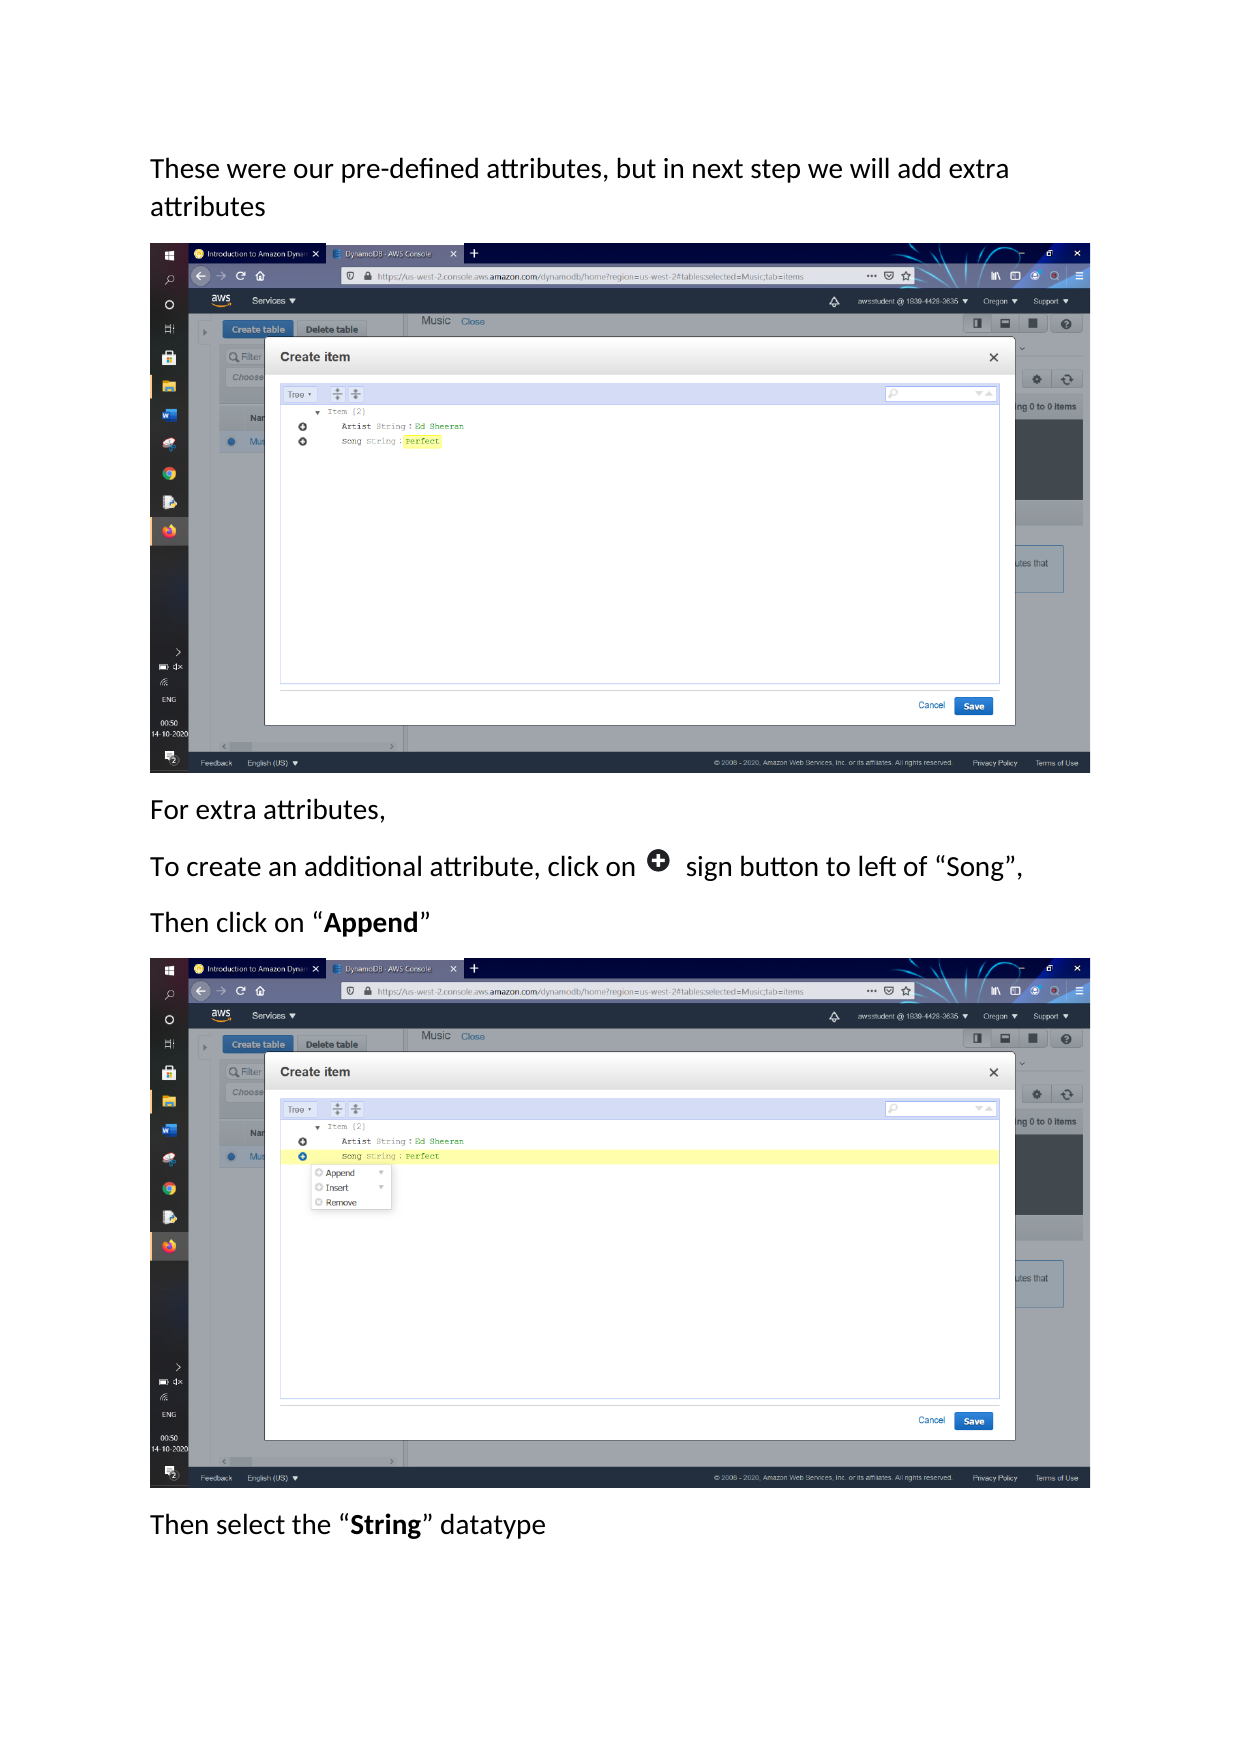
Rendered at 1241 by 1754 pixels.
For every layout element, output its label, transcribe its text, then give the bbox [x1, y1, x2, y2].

picture [150, 958, 1091, 1488]
picture [150, 243, 1091, 773]
text To create an additional attribute, click on sign button to left of “Song”, [150, 846, 1090, 884]
text Then select the “String” datatype [150, 1506, 1090, 1542]
text These were our pre-defined attributes, but in next step we will add extra attributes [150, 150, 1090, 224]
text For extra attributes, [150, 791, 1090, 827]
picture [642, 846, 673, 877]
text Then click on “Append” [150, 904, 1090, 939]
